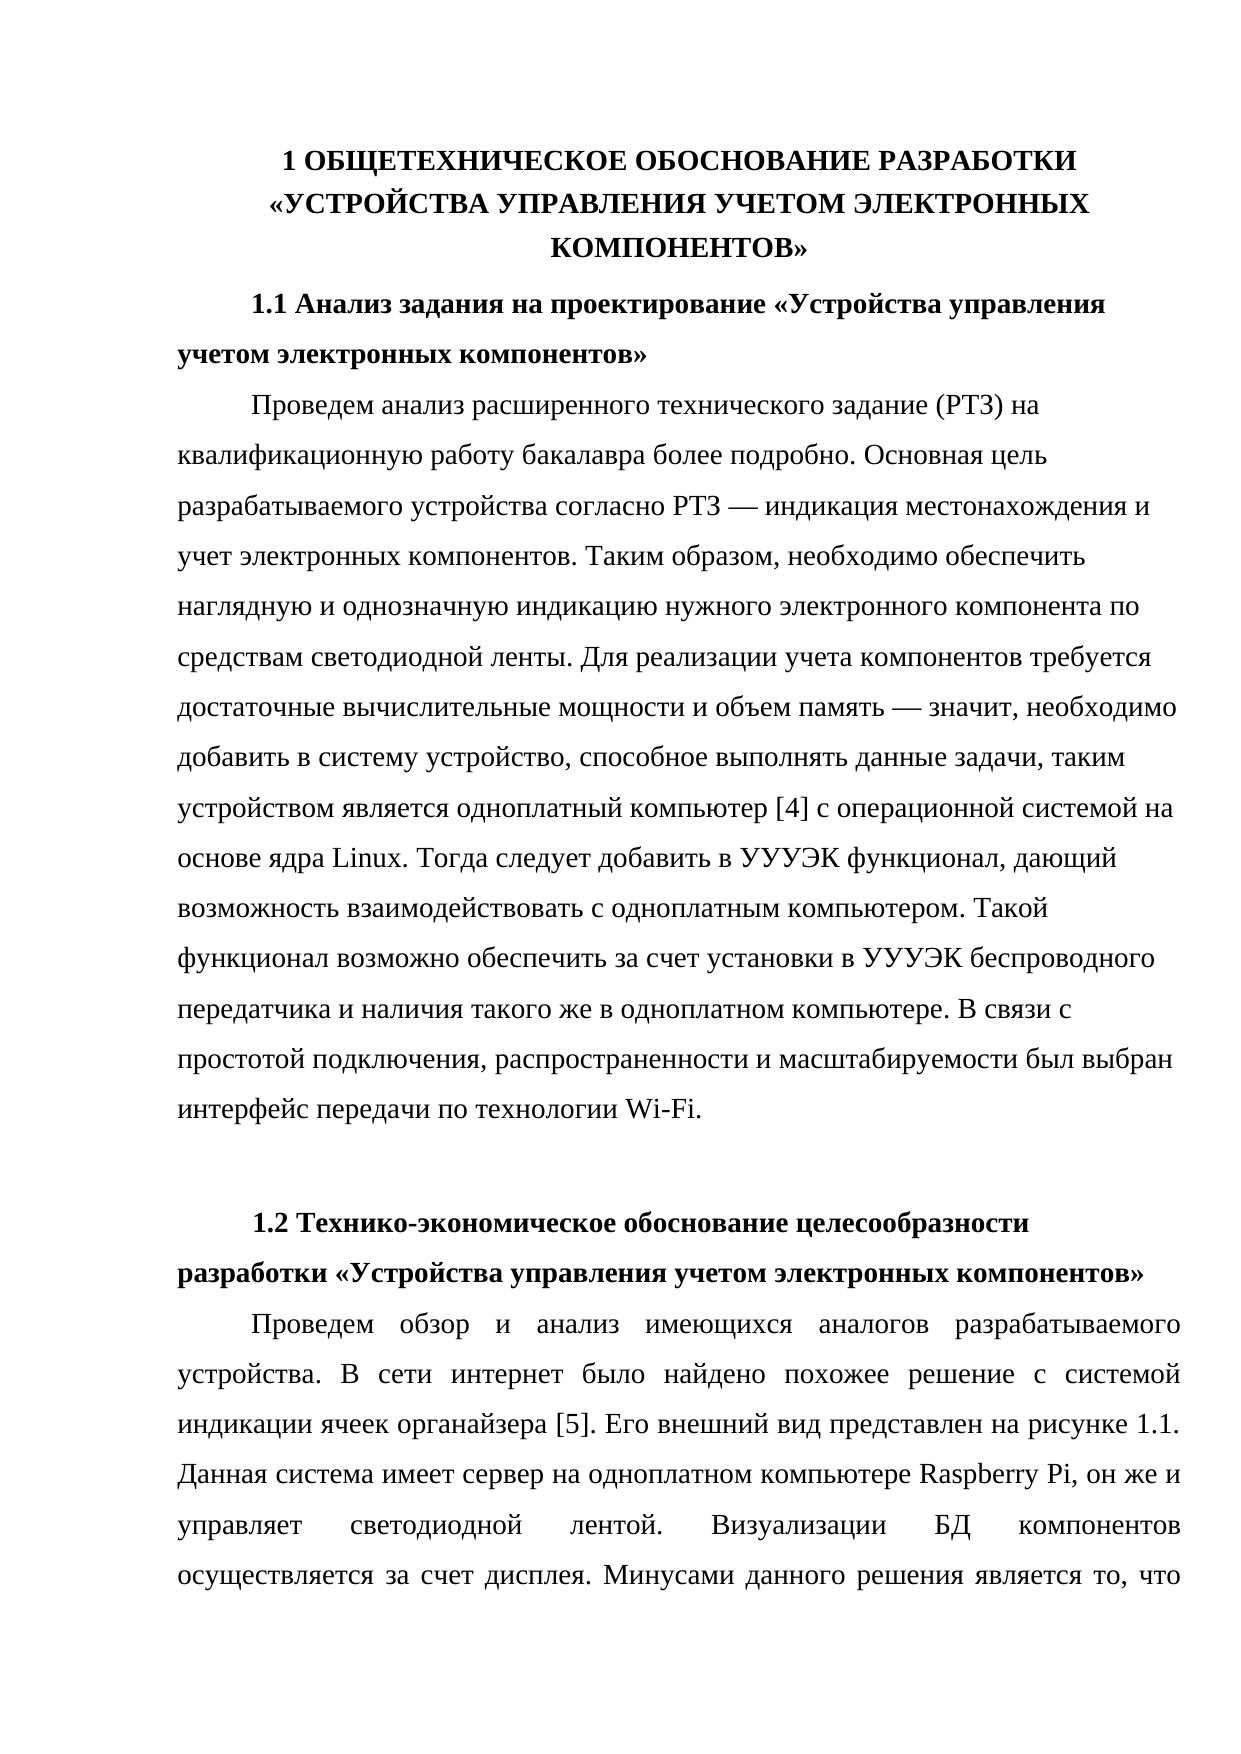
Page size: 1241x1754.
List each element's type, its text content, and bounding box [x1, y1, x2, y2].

subtitle 1.1 Анализ задания на проектирование «Устройства управления учетом электронных компонентов» [177, 286, 1182, 370]
text Проведем анализ расширенного технического задание (РТЗ) на квалификационную работу бакалавра более подробно. Основная цель разрабатываемого устройства согласно РТЗ — индикация местонахождения и учет электронных компонентов. Таким образом, необходимо обеспечить наглядную и однозначную индикацию нужного электронного компонента по средствам светодиодной ленты. Для реализации учета компонентов требуется достаточные вычислительные мощности и объем память — значит, необходимо добавить в систему устройство, способное выполнять данные задачи, таким устройством является одноплатный компьютер [4] с операционной системой на основе ядра Linux. Тогда следует добавить в УУУЭК функционал, дающий возможность взаимодействовать с одноплатным компьютером. Такой функционал возможно обеспечить за счет установки в УУУЭК беспроводного передатчика и наличия такого же в одноплатном компьютере. В связи с простотой подключения, распространенности и масштабируемости был выбран интерфейс передачи по технологии Wi-Fi. [177, 387, 1182, 1125]
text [177, 1306, 1182, 1591]
text 1 ОБЩЕТЕХНИЧЕСКОЕ ОБОСНОВАНИЕ РАЗРАБОТКИ «УСТРОЙСТВА УПРАВЛЕНИЯ УЧЕТОМ ЭЛЕКТРОННЫХ КОМПОНЕНТОВ» [177, 143, 1182, 264]
subtitle 1.2 Технико-экономическое обоснование целесообразности разработки «Устройства управления учетом электронных компонентов» [177, 1205, 1182, 1289]
